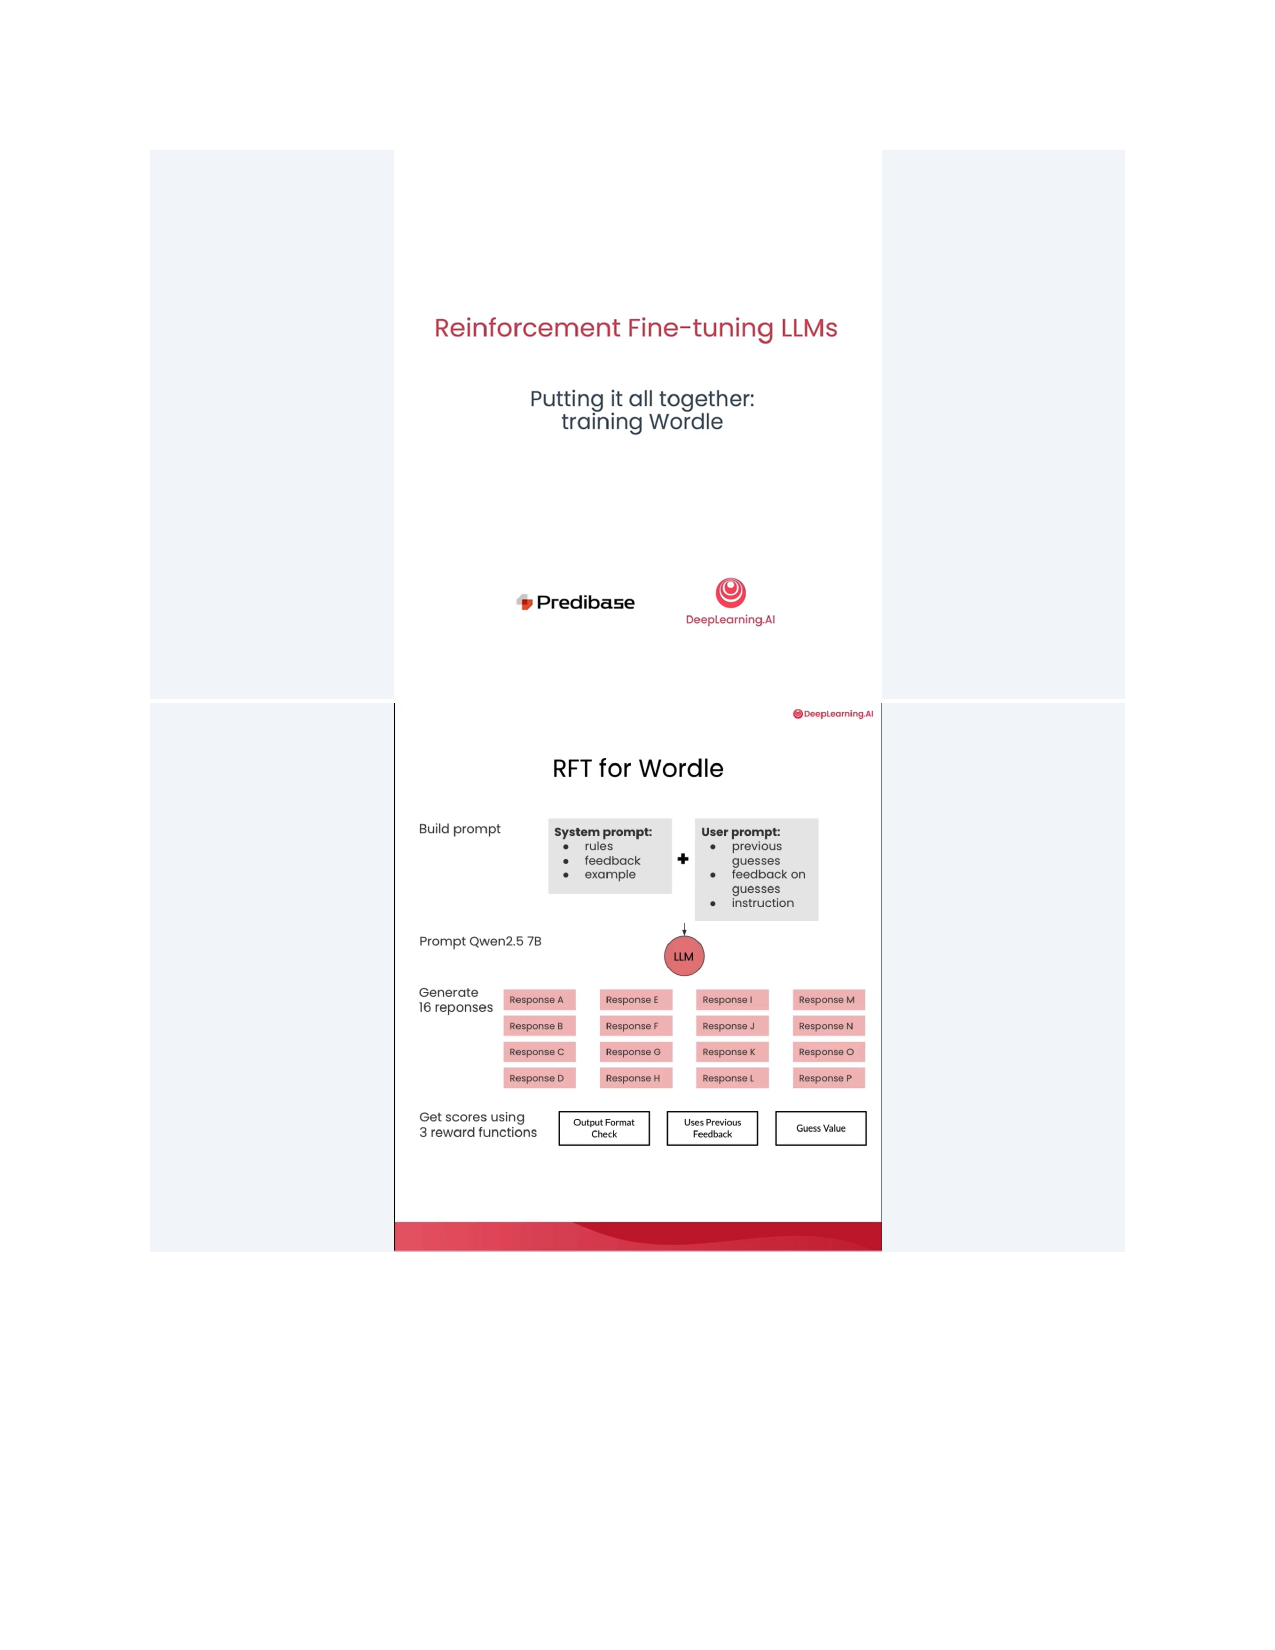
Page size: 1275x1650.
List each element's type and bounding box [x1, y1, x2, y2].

picture [150, 703, 1125, 1252]
picture [150, 150, 1125, 699]
